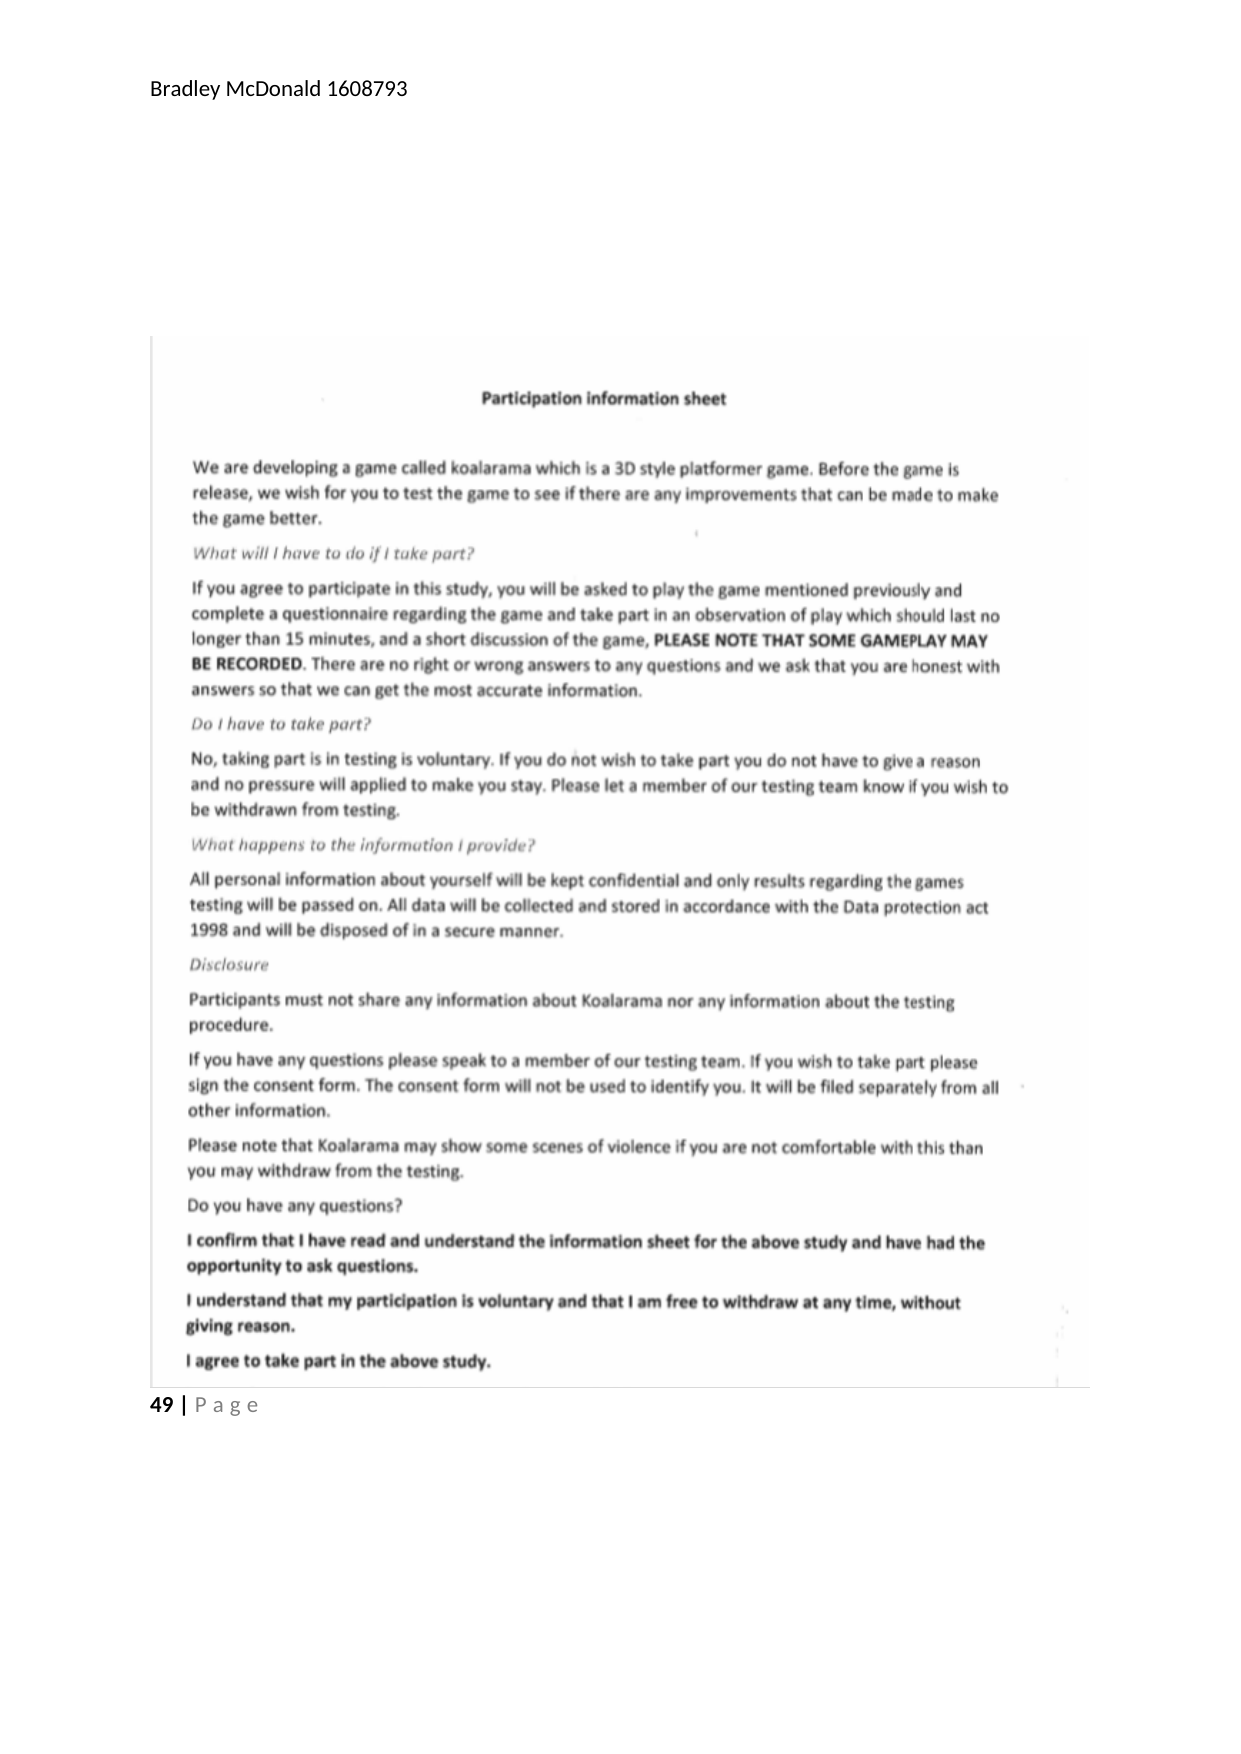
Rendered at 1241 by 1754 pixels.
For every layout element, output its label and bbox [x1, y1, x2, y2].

picture [150, 336, 1089, 1387]
